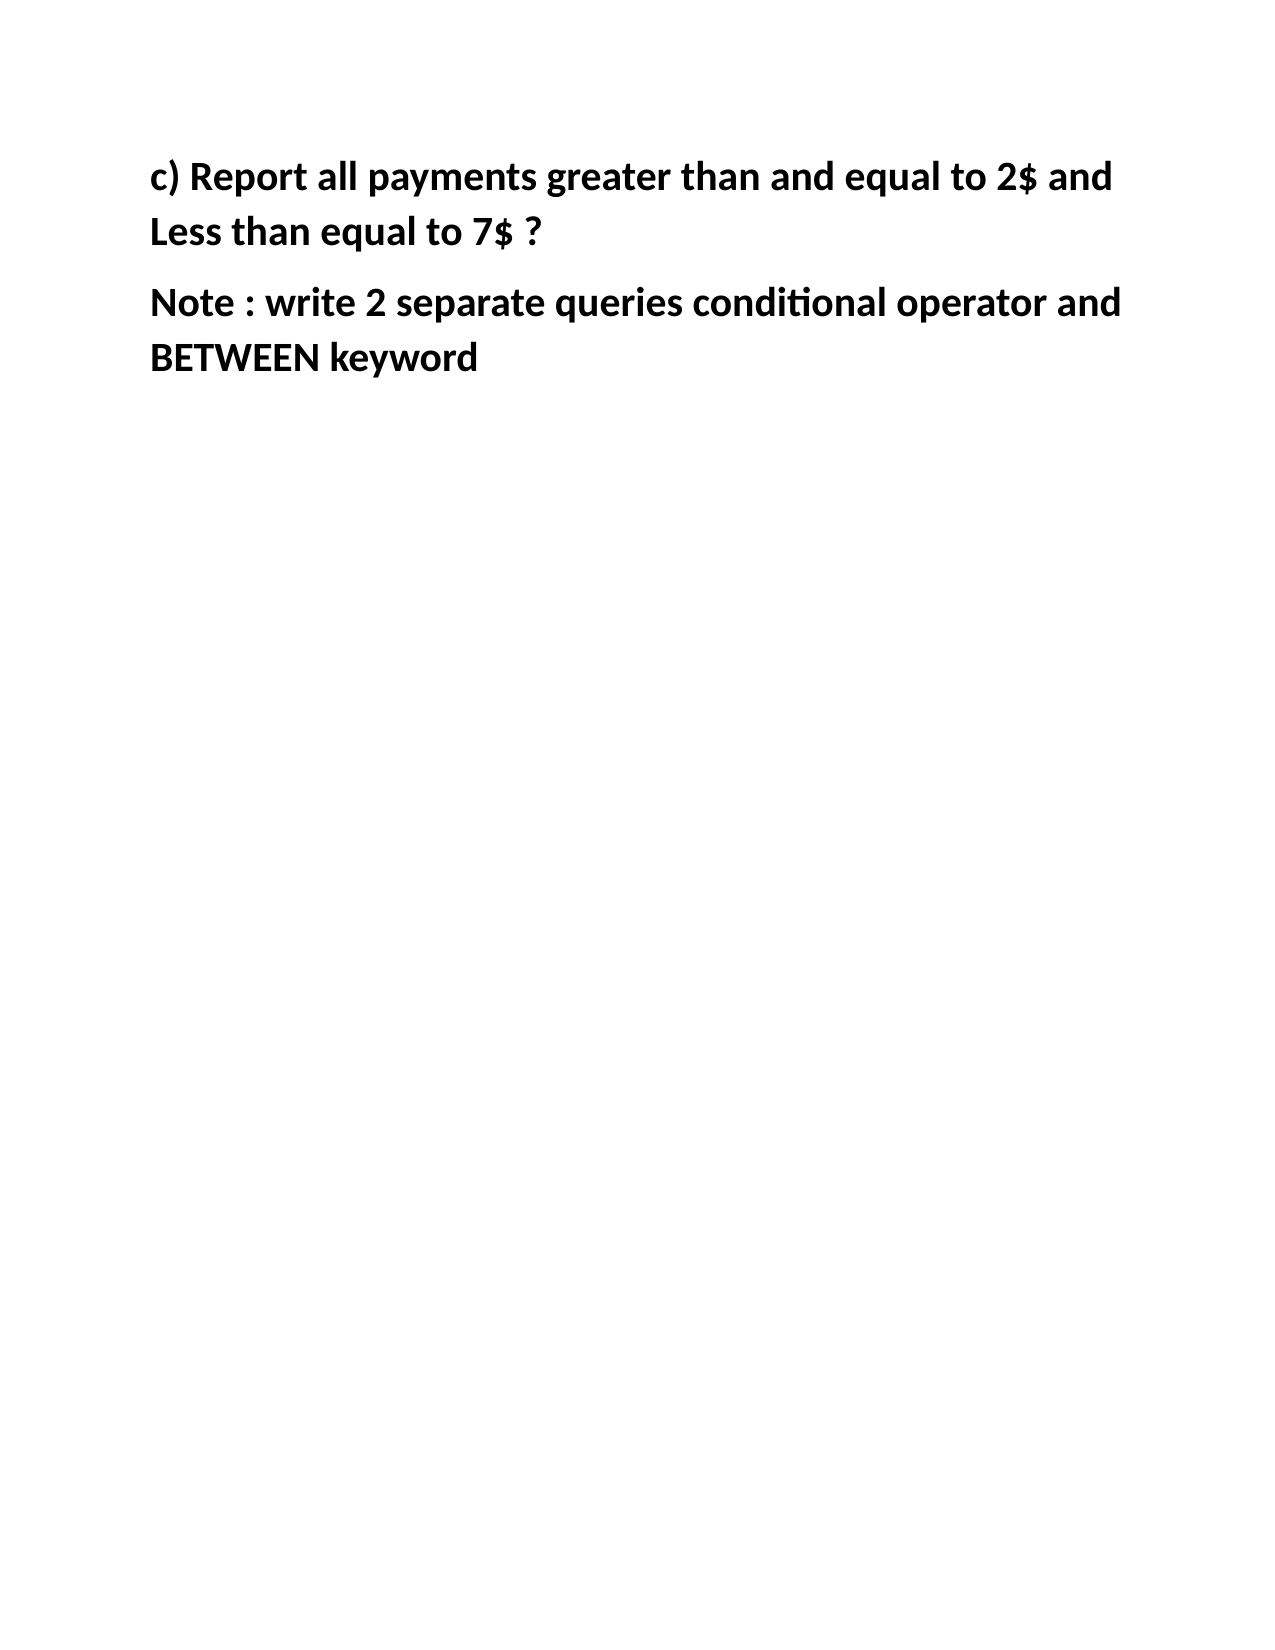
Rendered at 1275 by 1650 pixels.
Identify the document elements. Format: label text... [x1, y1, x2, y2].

text Note : write 2 separate queries conditional operator and BETWEEN keyword [150, 276, 1125, 382]
text c) Report all payments greater than and equal to 2$ and Less than equal to 7$ ? [150, 150, 1125, 256]
